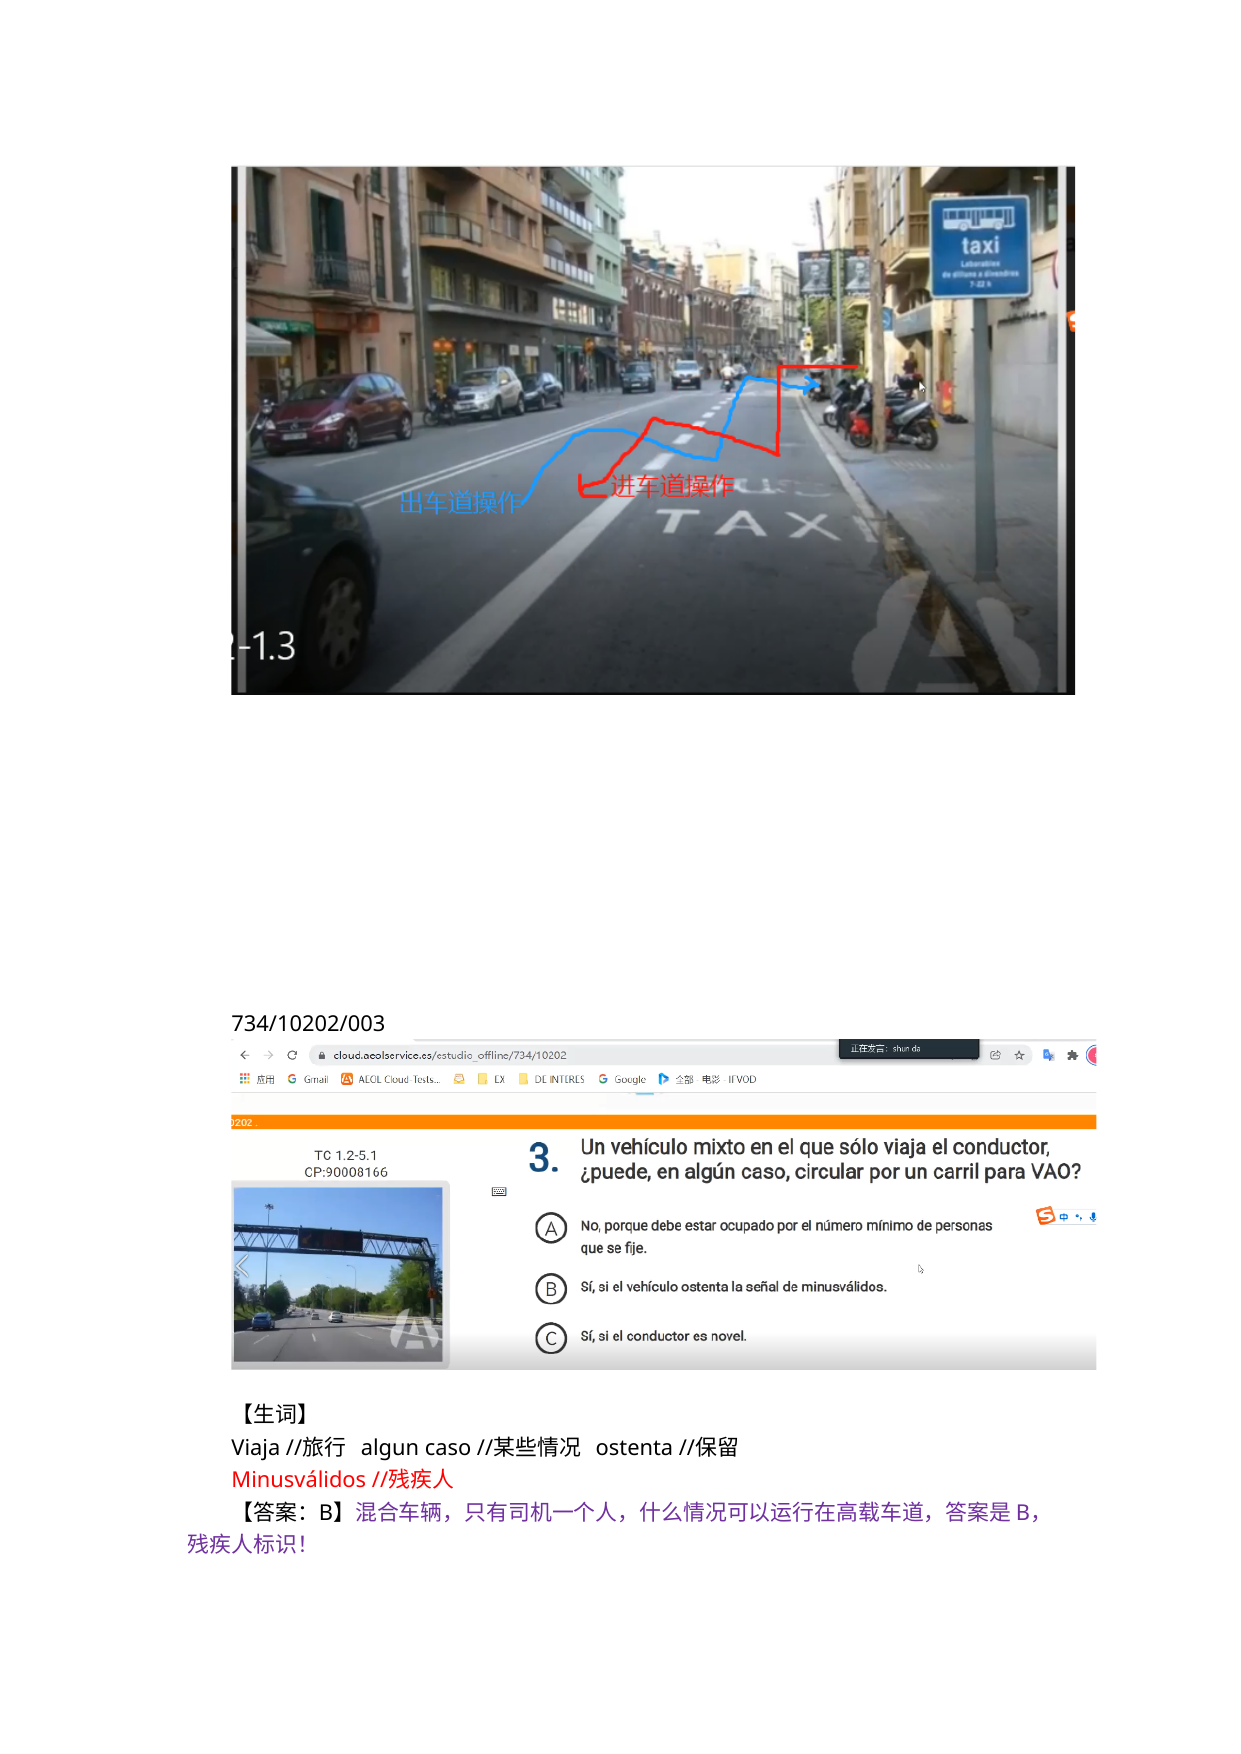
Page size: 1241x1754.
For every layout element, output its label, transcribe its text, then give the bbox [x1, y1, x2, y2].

text Minusválidos //残疾人 [187, 1462, 1053, 1494]
text 【生词】 [187, 1397, 1053, 1429]
picture [231, 162, 1075, 695]
text 【答案：B】混合车辆，只有司机一个人，什么情况可以运行在高载车道，答案是B，残疾人标识！ [187, 1494, 1053, 1559]
text 734/10202/003 [187, 1007, 1053, 1039]
text Viaja //旅行 algun caso //某些情况 ostenta //保留 [187, 1429, 1053, 1462]
picture [231, 1039, 1097, 1370]
